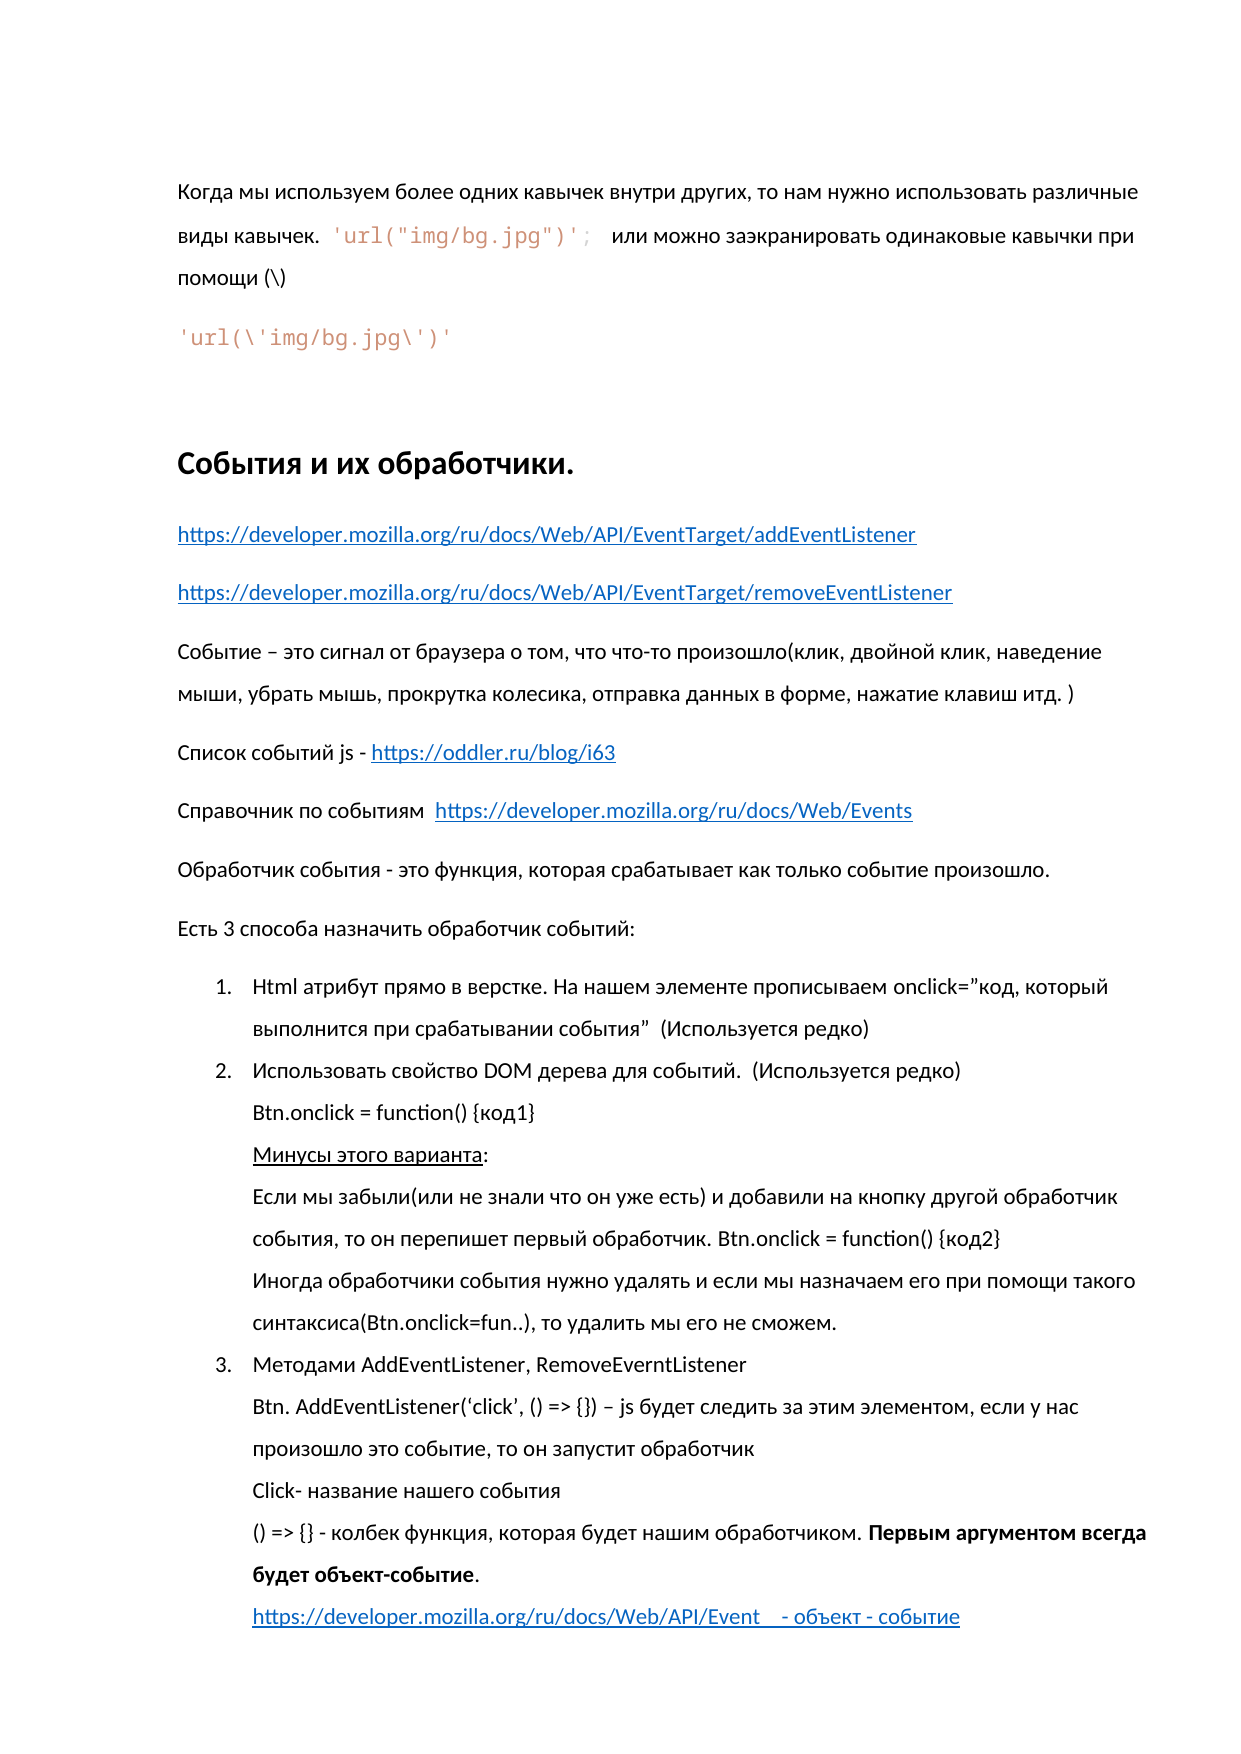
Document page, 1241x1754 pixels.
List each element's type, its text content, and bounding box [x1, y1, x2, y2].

text Обработчик события - это функция, которая срабатывает как только событие произошло. [177, 855, 1152, 883]
list Методами AddEventListener, RemoveEverntListener [215, 1350, 1152, 1378]
text Список событий js - https://oddler.ru/blog/i63 [177, 738, 1152, 766]
list Btn. AddEventListener(‘click’, () => {}) – js будет следить за этим элементом, если у нас произошло это событие, то он запустит обработчик [252, 1392, 1152, 1462]
text Когда мы используем более одних кавычек внутри других, то нам нужно использовать различные виды кавычек. 'url("img/bg.jpg")'; или можно заэкранировать одинаковые кавычки при помощи (\) [177, 177, 1152, 291]
list Btn.onclick = function() {код1} [252, 1098, 1152, 1126]
text https://developer.mozilla.org/ru/docs/Web/API/EventTarget/removeEventListener [177, 578, 1152, 606]
list Иногда обработчики события нужно удалять и если мы назначаем его при помощи такого синтаксиса(Btn.onclick=fun..), то удалить мы его не сможем. [252, 1266, 1152, 1336]
text События и их обработчики. [177, 442, 1152, 483]
list Html атрибут прямо в верстке. На нашем элементе прописываем onclick=”код, который выполнится при срабатывании события” (Используется редко) [215, 972, 1152, 1042]
text Справочник по событиям https://developer.mozilla.org/ru/docs/Web/Events [177, 796, 1152, 824]
list Если мы забыли(или не знали что он уже есть) и добавили на кнопку другой обработчик события, то он перепишет первый обработчик. Btn.onclick = function() {код2} [252, 1182, 1152, 1252]
list Использовать свойство DOM дерева для событий. (Используется редко) [215, 1056, 1152, 1084]
list https://developer.mozilla.org/ru/docs/Web/API/Event - объект - событие [252, 1602, 1152, 1630]
text Есть 3 способа назначить обработчик событий: [177, 914, 1152, 942]
text https://developer.mozilla.org/ru/docs/Web/API/EventTarget/addEventListener [177, 520, 1152, 548]
list Click- название нашего события [252, 1476, 1152, 1504]
list () => {} - колбек функция, которая будет нашим обработчиком. Первым аргументом всегда будет объект-событие. [252, 1518, 1152, 1588]
text Событие – это сигнал от браузера о том, что что-то произошло(клик, двойной клик, наведение мыши, убрать мышь, прокрутка колесика, отправка данных в форме, нажатие клавиш итд. ) [177, 637, 1152, 707]
list Минусы этого варианта: [252, 1140, 1152, 1168]
text 'url(\'img/bg.jpg\')' [177, 322, 1152, 352]
